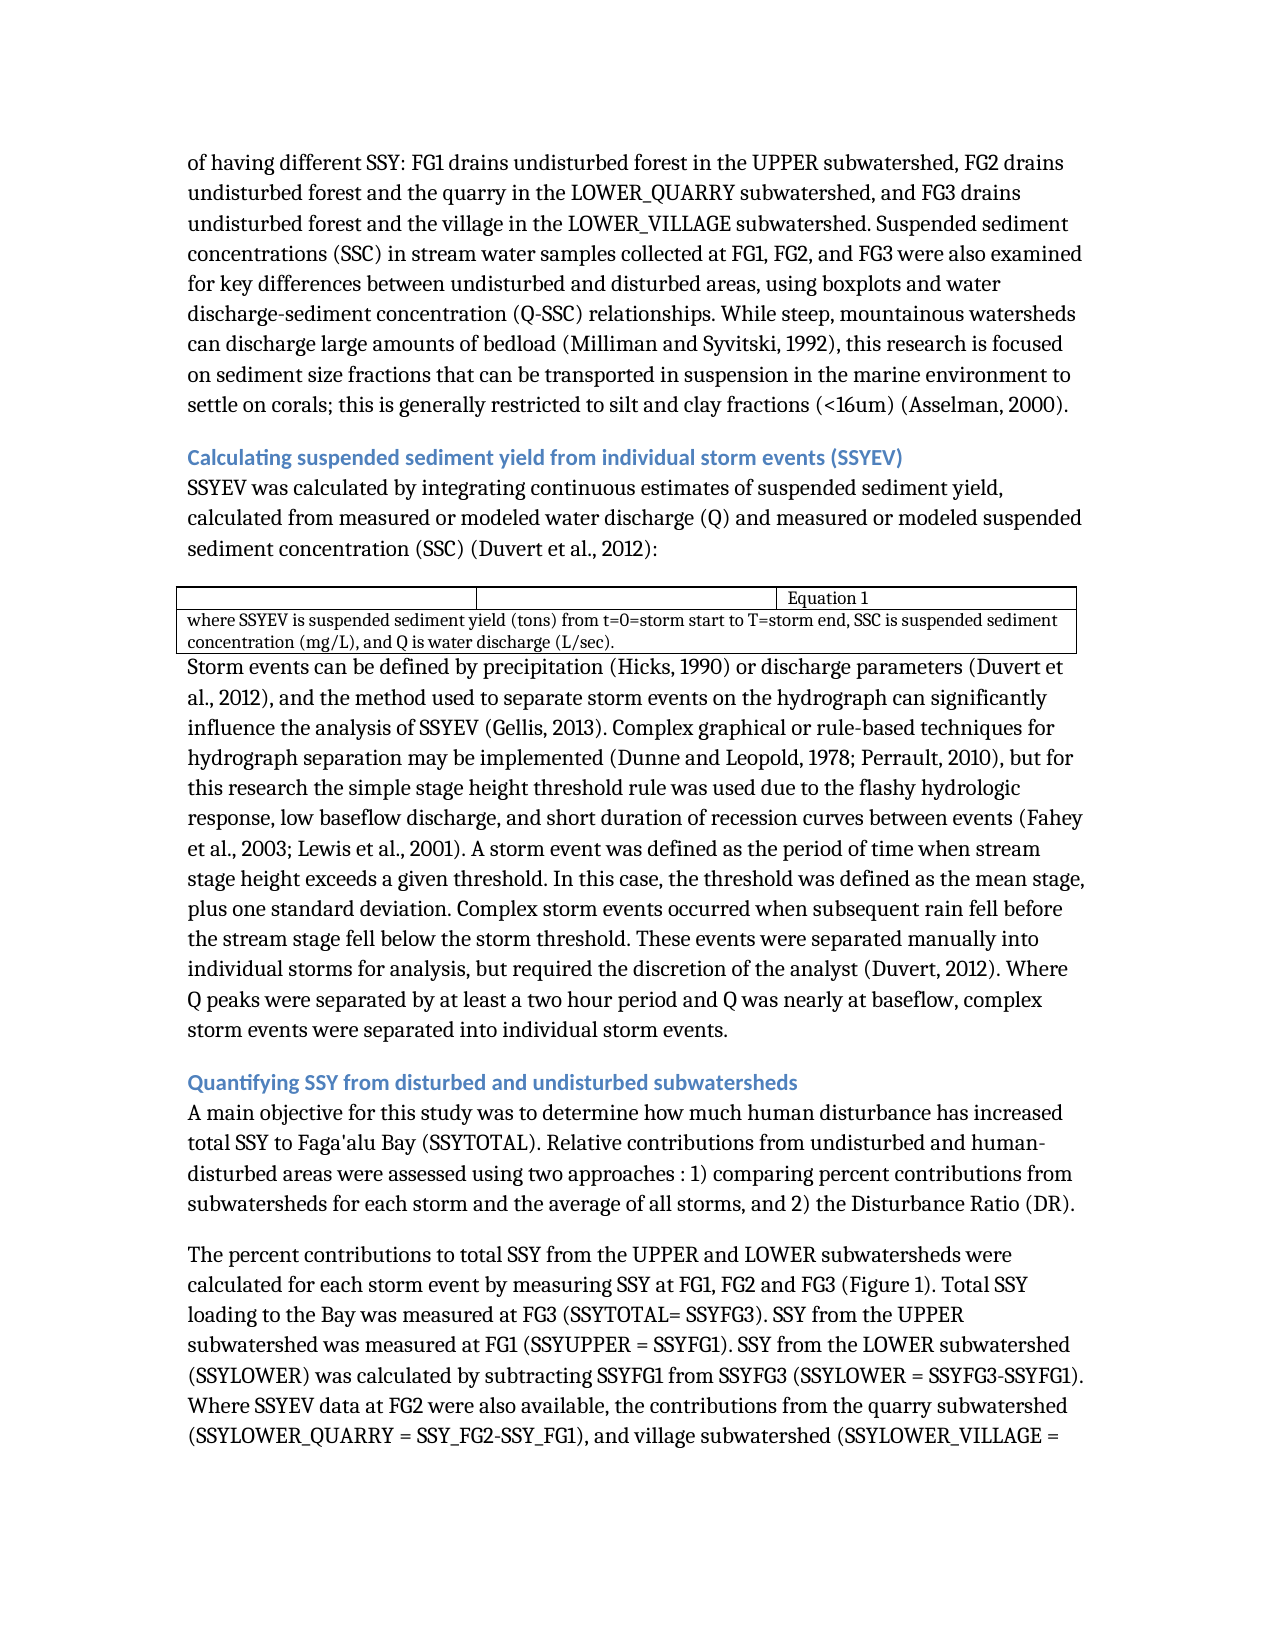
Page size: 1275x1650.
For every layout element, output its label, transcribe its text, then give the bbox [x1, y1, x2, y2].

subtitle Quantifying SSY from disturbed and undisturbed subwatersheds [187, 1068, 1087, 1096]
subtitle Calculating suspended sediment yield from individual storm events (SSYEV) [187, 443, 1087, 471]
text A main objective for this study was to determine how much human disturbance has increased total SSY to Faga'alu Bay (SSYTOTAL). Relative contributions from undisturbed and human-disturbed areas were assessed using two approaches : 1) comparing percent contributions from subwatersheds for each storm and the average of all storms, and 2) the Disturbance Ratio (DR). [187, 1100, 1087, 1217]
table_cell where SSYEV is suspended sediment yield (tons) from t=0=storm start to T=storm end, SSC is suspended sediment concentration (mg/L), and Q is water discharge (L/sec). [177, 610, 1076, 653]
table_header Equation 1 [777, 588, 1076, 609]
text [187, 150, 1087, 418]
table_header [477, 588, 776, 609]
text Storm events can be defined by precipitation (Hicks, 1990) or discharge parameters (Duvert et al., 2012), and the method used to separate storm events on the hydrograph can significantly influence the analysis of SSYEV (Gellis, 2013). Complex graphical or rule-based techniques for hydrograph separation may be implemented (Dunne and Leopold, 1978; Perrault, 2010), but for this research the simple stage height threshold rule was used due to the flashy hydrologic response, low baseflow discharge, and short duration of recession curves between events (Fahey et al., 2003; Lewis et al., 2001). A storm event was defined as the period of time when stream stage height exceeds a given threshold. In this case, the threshold was defined as the mean stage, plus one standard deviation. Complex storm events occurred when subsequent rain fell before the stream stage fell below the storm threshold. These events were separated manually into individual storms for analysis, but required the discretion of the analyst (Duvert, 2012). Where Q peaks were separated by at least a two hour period and Q was nearly at baseflow, complex storm events were separated into individual storm events. [187, 654, 1087, 1043]
text SSYEV was calculated by integrating continuous estimates of suspended sediment yield, calculated from measured or modeled water discharge (Q) and measured or modeled suspended sediment concentration (SSC) (Duvert et al., 2012): [187, 475, 1087, 562]
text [187, 1242, 1087, 1449]
table_header [177, 588, 476, 609]
